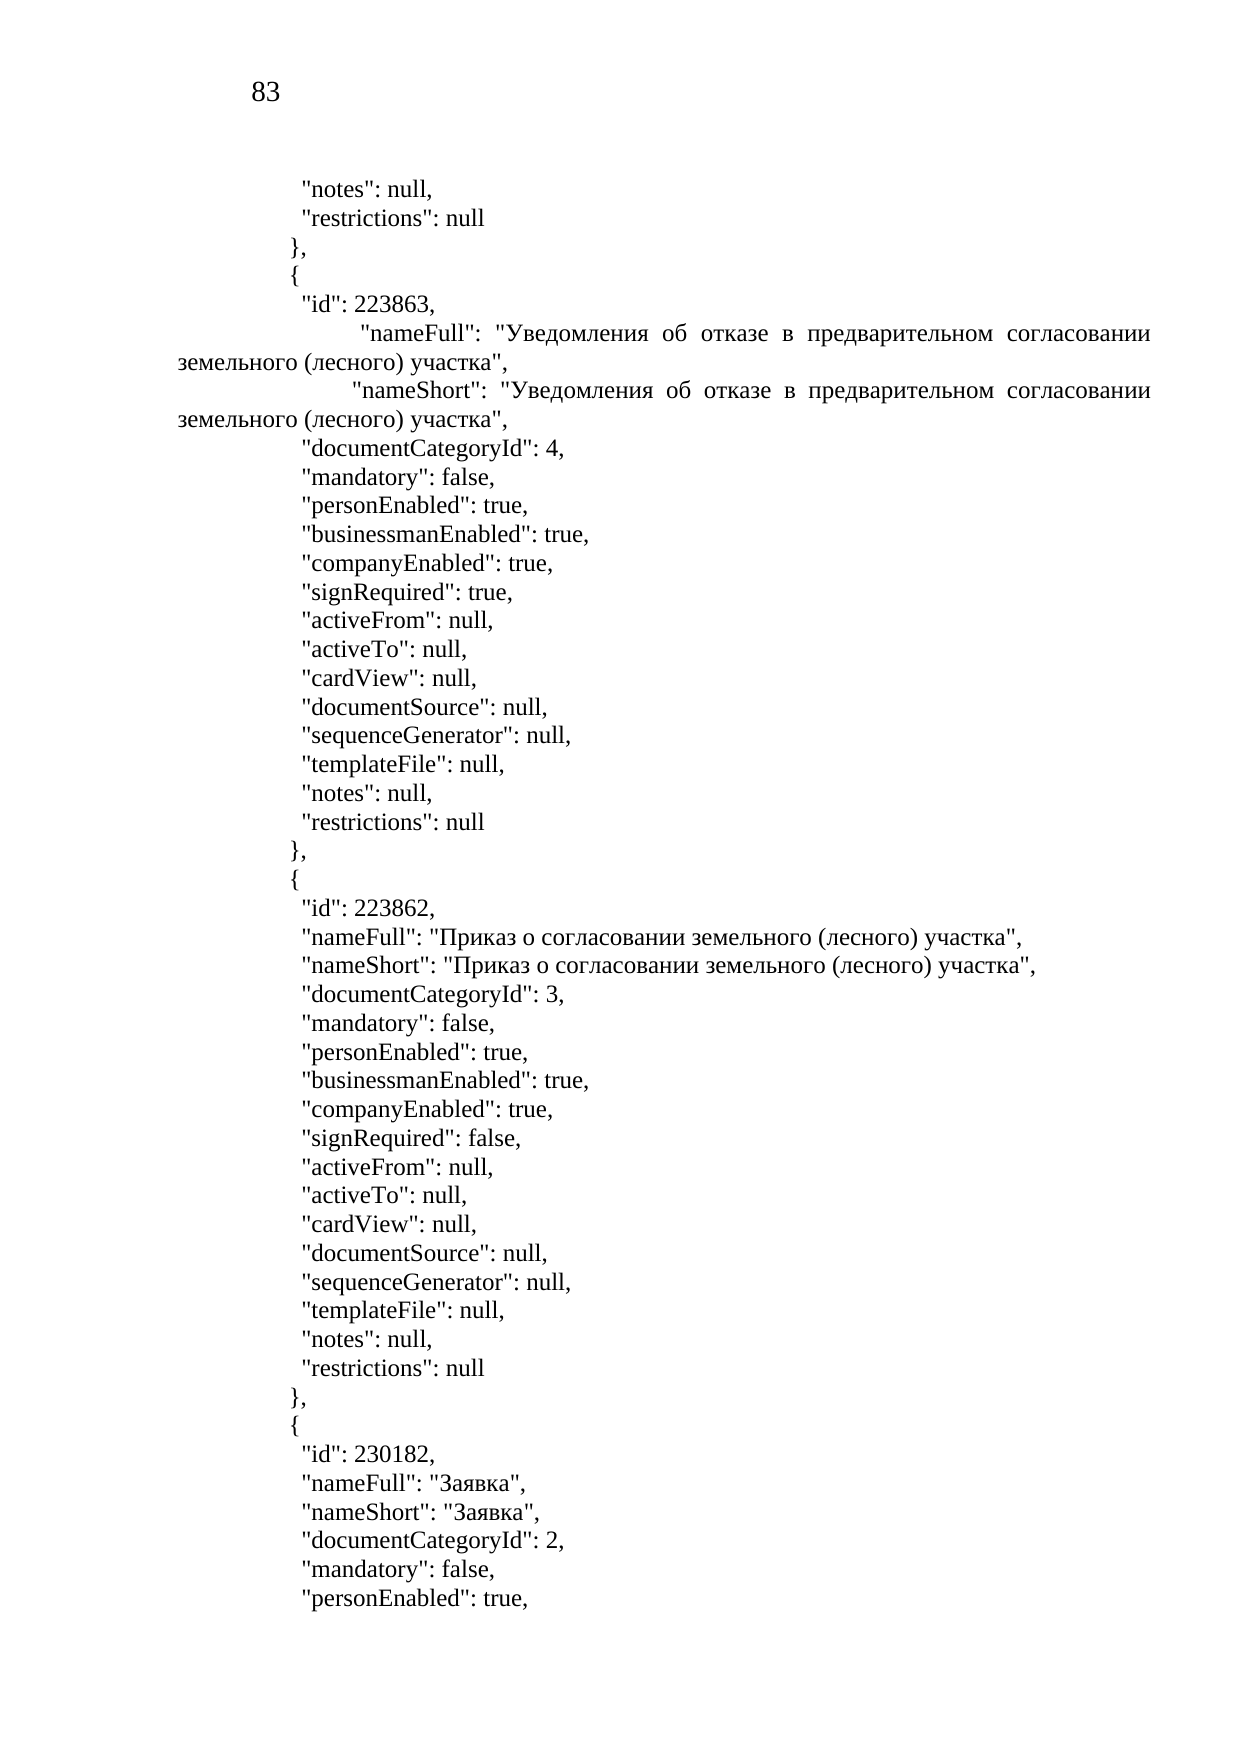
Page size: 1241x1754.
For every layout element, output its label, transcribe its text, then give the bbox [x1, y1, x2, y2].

text "companyEnabled": true, [177, 1094, 1152, 1123]
text "activeFrom": null, [177, 606, 1152, 634]
text "notes": null, [177, 174, 1152, 203]
text "mandatory": false, [177, 462, 1152, 491]
text "id": 223862, [177, 893, 1152, 922]
text "activeTo": null, [177, 1181, 1152, 1209]
text }, [177, 1382, 1152, 1411]
text "sequenceGenerator": null, [177, 721, 1152, 749]
text "nameShort": "Заявка", [177, 1497, 1152, 1526]
text "templateFile": null, [177, 1296, 1152, 1324]
text "restrictions": null [177, 807, 1152, 836]
text "signRequired": false, [177, 1123, 1152, 1152]
text "restrictions": null [177, 203, 1152, 232]
text "mandatory": false, [177, 1008, 1152, 1037]
text }, [177, 232, 1152, 261]
text "nameFull": "Уведомления об отказе в предварительном согласовании земельного (лесного) участка", [177, 318, 1152, 376]
text "cardView": null, [177, 1209, 1152, 1238]
text "sequenceGenerator": null, [177, 1267, 1152, 1296]
text "companyEnabled": true, [177, 548, 1152, 577]
text "personEnabled": true, [177, 1583, 1152, 1612]
text { [177, 864, 1152, 893]
text "nameFull": "Приказ о согласовании земельного (лесного) участка", [177, 922, 1152, 951]
text "personEnabled": true, [177, 491, 1152, 519]
text "documentSource": null, [177, 1238, 1152, 1267]
text "mandatory": false, [177, 1554, 1152, 1583]
text { [177, 261, 1152, 289]
text "activeTo": null, [177, 634, 1152, 663]
text "notes": null, [177, 778, 1152, 807]
text "activeFrom": null, [177, 1152, 1152, 1181]
text "notes": null, [177, 1324, 1152, 1353]
text "nameShort": "Приказ о согласовании земельного (лесного) участка", [177, 951, 1152, 979]
text "documentCategoryId": 4, [177, 433, 1152, 462]
text "documentCategoryId": 3, [177, 979, 1152, 1008]
text }, [177, 836, 1152, 864]
text "cardView": null, [177, 663, 1152, 692]
text "id": 230182, [177, 1439, 1152, 1468]
text "nameShort": "Уведомления об отказе в предварительном согласовании земельного (лесного) участка", [177, 376, 1152, 433]
text "id": 223863, [177, 289, 1152, 318]
text "businessmanEnabled": true, [177, 1066, 1152, 1094]
text "documentCategoryId": 2, [177, 1526, 1152, 1554]
text "signRequired": true, [177, 577, 1152, 606]
text "restrictions": null [177, 1353, 1152, 1382]
text "documentSource": null, [177, 692, 1152, 721]
text "personEnabled": true, [177, 1037, 1152, 1066]
text "businessmanEnabled": true, [177, 519, 1152, 548]
text "templateFile": null, [177, 749, 1152, 778]
text { [177, 1411, 1152, 1439]
text "nameFull": "Заявка", [177, 1468, 1152, 1497]
